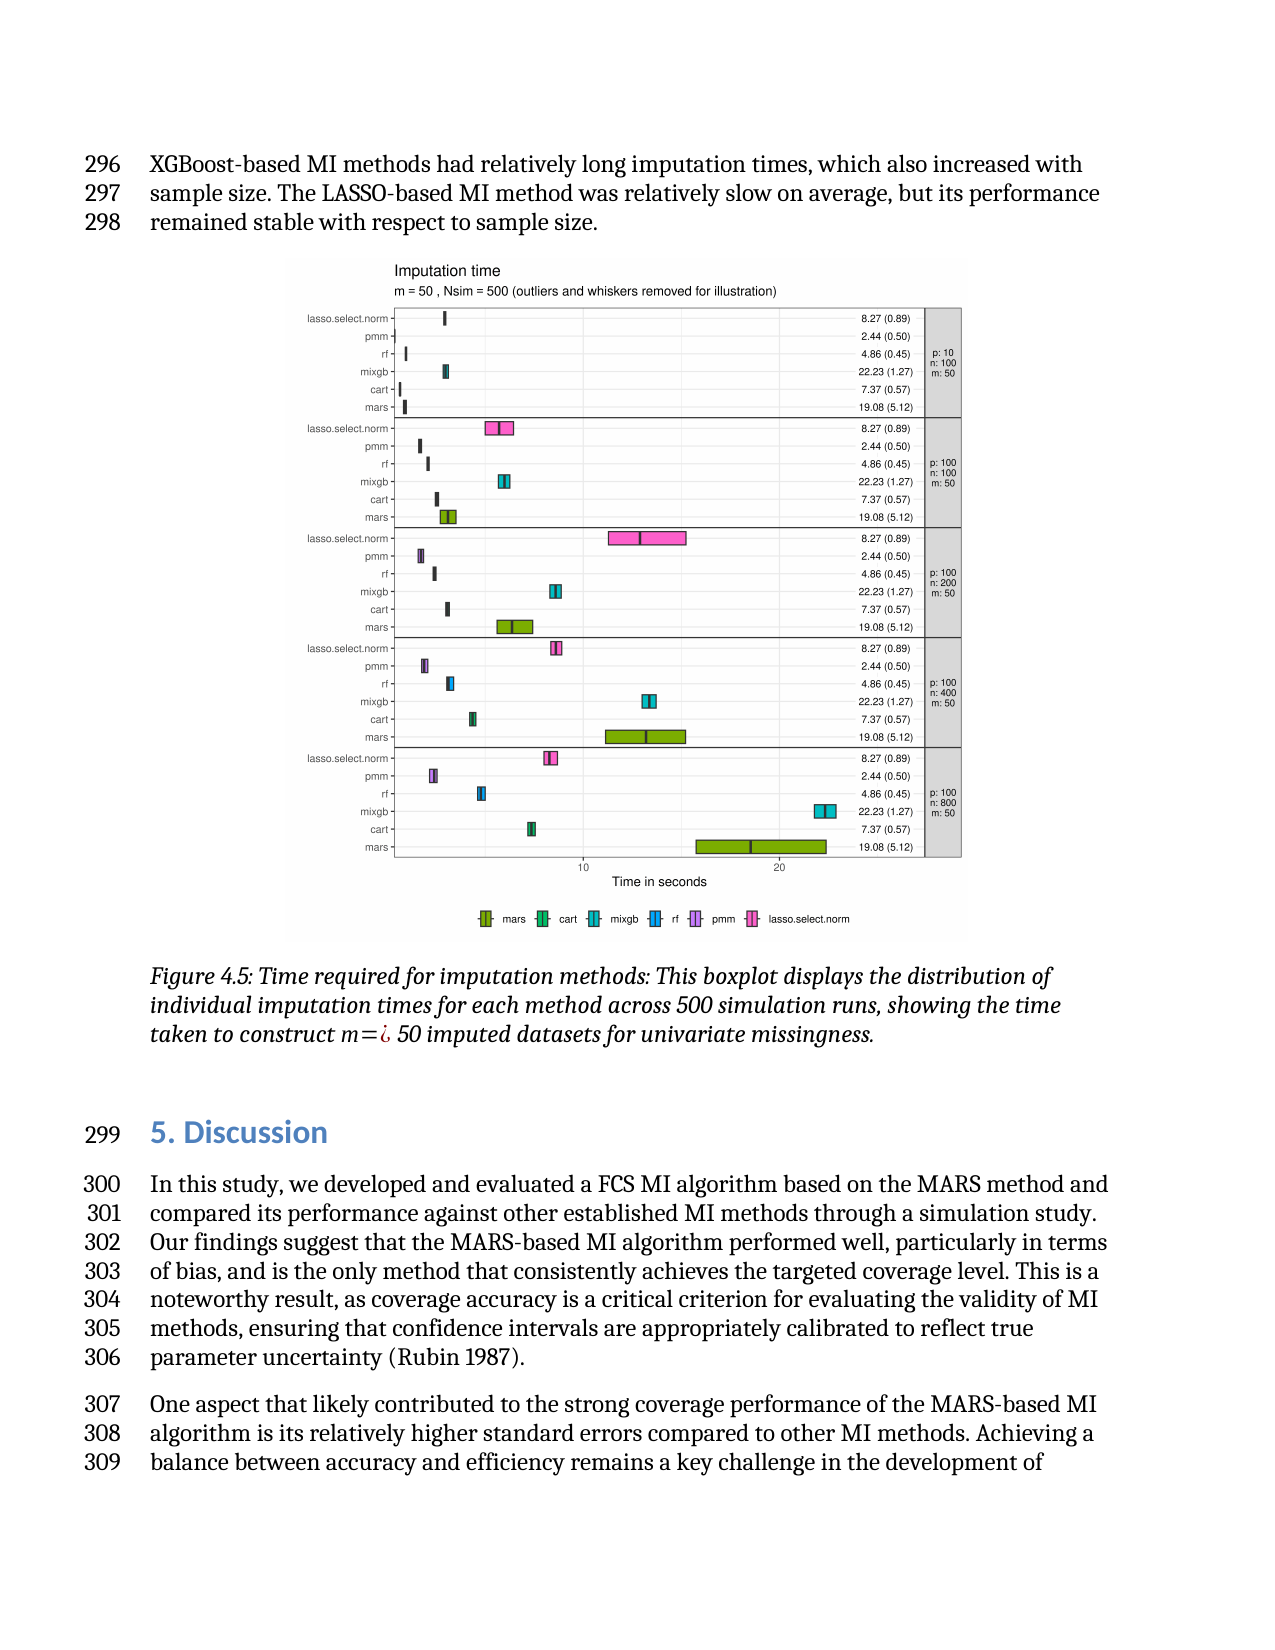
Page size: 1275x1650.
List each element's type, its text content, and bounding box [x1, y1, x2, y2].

table_header Figure 4.5: Time required for imputation methods: This boxplot displays the distribution of individual imputation times for each method across 500 simulation runs, showing the time taken to construct 50 imputed datasets for univariate missingness. [139, 255, 1114, 1061]
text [150, 1390, 1125, 1477]
subtitle 5. Discussion [150, 1111, 1125, 1152]
text In this study, we developed and evaluated a FCS MI algorithm based on the MARS method and compared its performance against other established MI methods through a simulation study. Our findings suggest that the MARS-based MI algorithm performed well, particularly in terms of bias, and is the only method that consistently achieves the targeted coverage level. This is a noteworthy result, as coverage accuracy is a critical criterion for evaluating the validity of MI methods, ensuring that confidence intervals are appropriately calibrated to reflect true parameter uncertainty (Rubin 1987). [150, 1170, 1125, 1372]
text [150, 150, 1125, 236]
